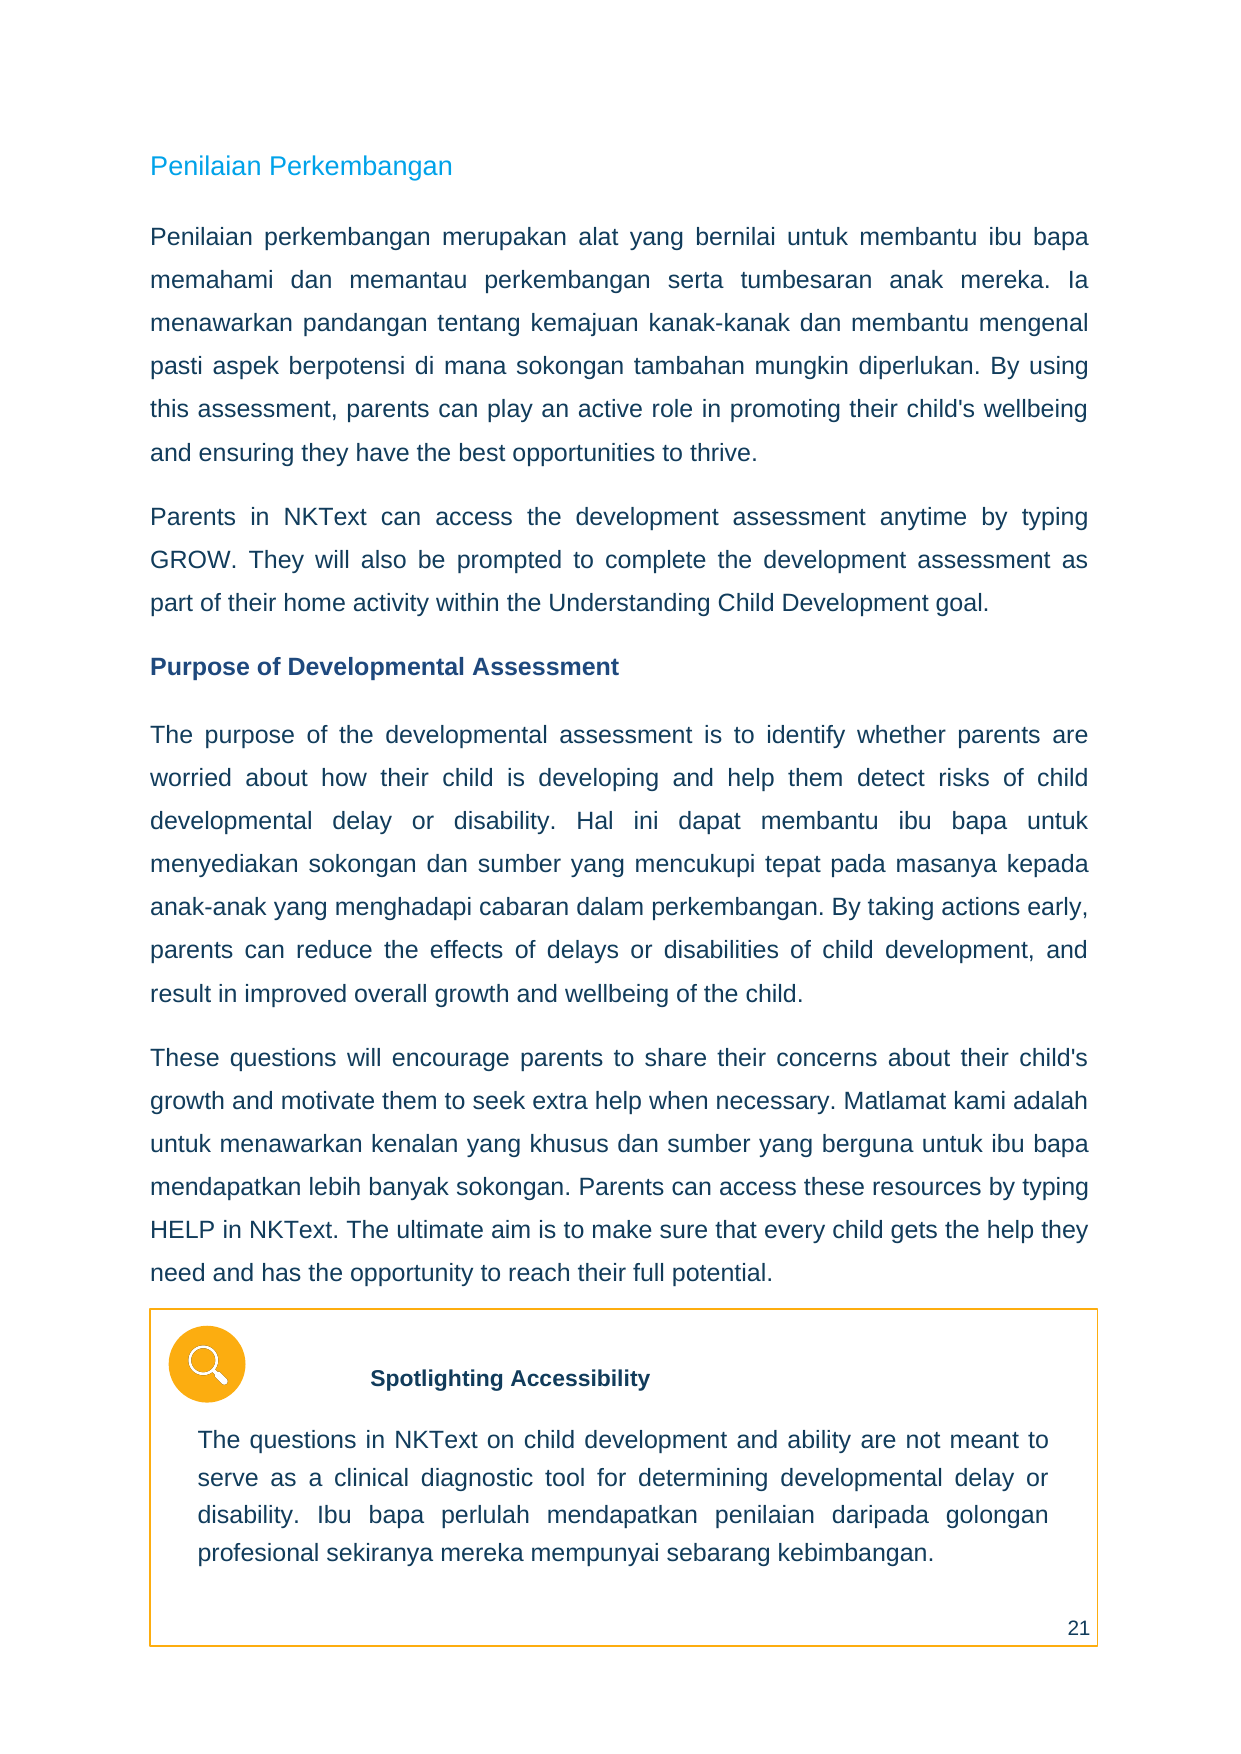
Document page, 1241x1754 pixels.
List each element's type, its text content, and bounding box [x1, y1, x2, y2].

subtitle Purpose of Developmental Assessment [150, 652, 1090, 680]
subtitle Penilaian Perkembangan [150, 150, 1090, 181]
text Penilaian perkembangan merupakan alat yang bernilai untuk membantu ibu bapa memahami dan memantau perkembangan serta tumbesaran anak mereka. Ia menawarkan pandangan tentang kemajuan kanak-kanak dan membantu mengenal pasti aspek berpotensi di mana sokongan tambahan mungkin diperlukan. By using this assessment, parents can play an active role in promoting their child's wellbeing and ensuring they have the best opportunities to thrive. [150, 222, 1090, 466]
picture [184, 1341, 232, 1389]
text These questions will encourage parents to share their concerns about their child's growth and motivate them to seek extra help when necessary. Matlamat kami adalah untuk menawarkan kenalan yang khusus dan sumber yang berguna untuk ibu bapa mendapatkan lebih banyak sokongan. Parents can access these resources by typing HELP in NKText. The ultimate aim is to make sure that every child gets the help they need and has the opportunity to reach their full potential. [150, 1042, 1090, 1287]
text The purpose of the developmental assessment is to identify whether parents are worried about how their child is developing and help them detect risks of child developmental delay or disability. Hal ini dapat membantu ibu bapa untuk menyediakan sokongan dan sumber yang mencukupi tepat pada masanya kepada anak-anak yang menghadapi cabaran dalam perkembangan. By taking actions early, parents can reduce the effects of delays or disabilities of child development, and result in improved overall growth and wellbeing of the child. [150, 720, 1090, 1007]
text Parents in NKText can access the development assessment anytime by typing GROW. They will also be prompted to complete the development assessment as part of their home activity within the Understanding Child Development goal. [150, 501, 1090, 616]
